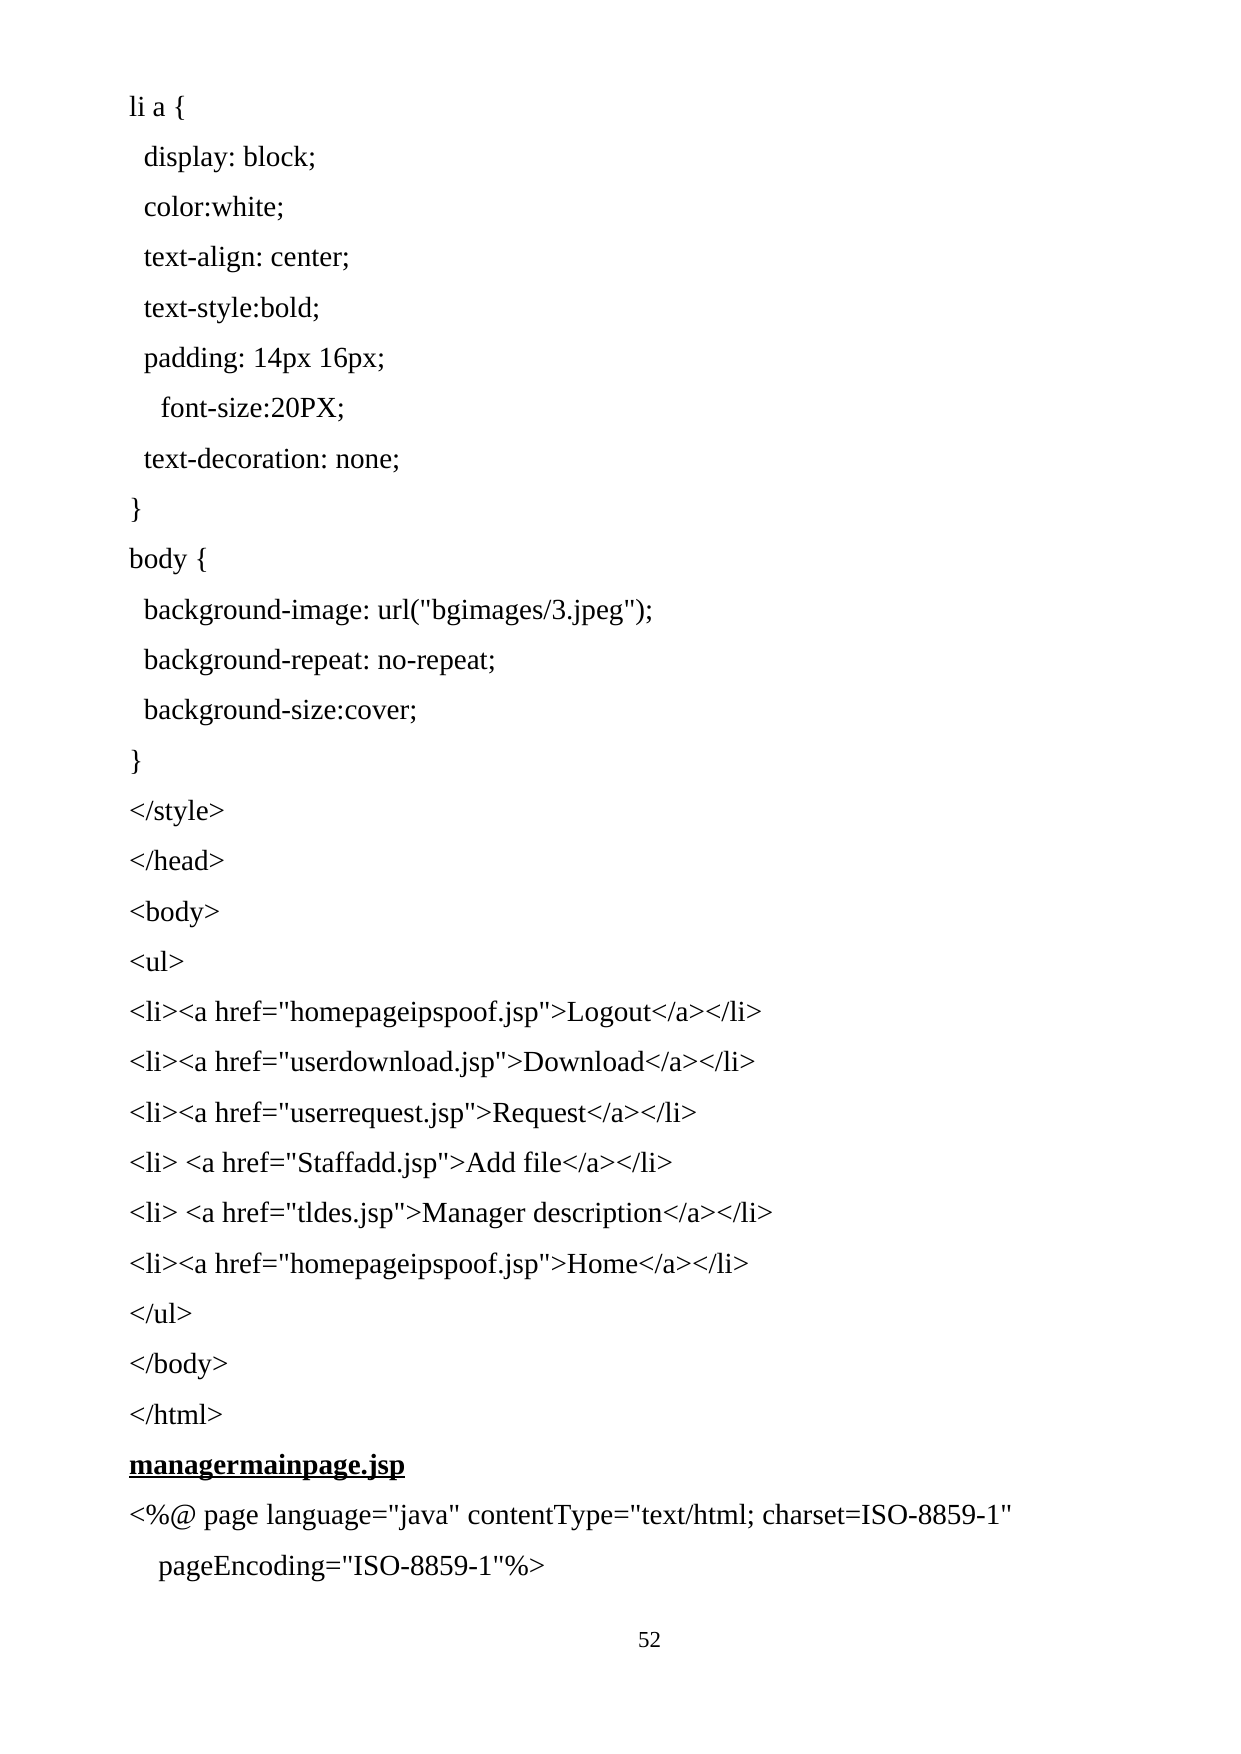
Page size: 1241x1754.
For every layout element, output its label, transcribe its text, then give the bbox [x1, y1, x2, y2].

text text-align: center; [129, 239, 1104, 273]
text color:white; [129, 189, 1104, 223]
text background-image: url("bgimages/3.jpeg"); [129, 592, 1104, 625]
text li a { [129, 89, 1104, 122]
text text-decoration: none; [129, 441, 1104, 474]
text body { [129, 541, 1104, 575]
text <li><a href="userrequest.jsp">Request</a></li> [129, 1095, 1104, 1128]
text } [129, 743, 1104, 776]
text <li> <a href="Staffadd.jsp">Add file</a></li> [129, 1145, 1104, 1179]
text </style> [129, 793, 1104, 827]
text text-style:bold; [129, 290, 1104, 323]
text <%@ page language="java" contentType="text/html; charset=ISO-8859-1" [129, 1497, 1104, 1531]
text <ul> [129, 944, 1104, 977]
text font-size:20PX; [129, 391, 1104, 424]
text background-repeat: no-repeat; [129, 642, 1104, 676]
text background-size:cover; [129, 692, 1104, 726]
text } [129, 491, 1104, 525]
text padding: 14px 16px; [129, 340, 1104, 374]
text managermainpage.jsp [129, 1447, 1104, 1481]
text <li><a href="userdownload.jsp">Download</a></li> [129, 1044, 1104, 1078]
text display: block; [129, 139, 1104, 172]
text pageEncoding="ISO-8859-1"%> [129, 1548, 1104, 1581]
text <li><a href="homepageipspoof.jsp">Logout</a></li> [129, 994, 1104, 1028]
text </ul> [129, 1296, 1104, 1330]
text <li> <a href="tldes.jsp">Manager description</a></li> [129, 1196, 1104, 1229]
text <body> [129, 894, 1104, 927]
text </html> [129, 1397, 1104, 1430]
text </body> [129, 1346, 1104, 1380]
text <li><a href="homepageipspoof.jsp">Home</a></li> [129, 1246, 1104, 1279]
text </head> [129, 843, 1104, 877]
